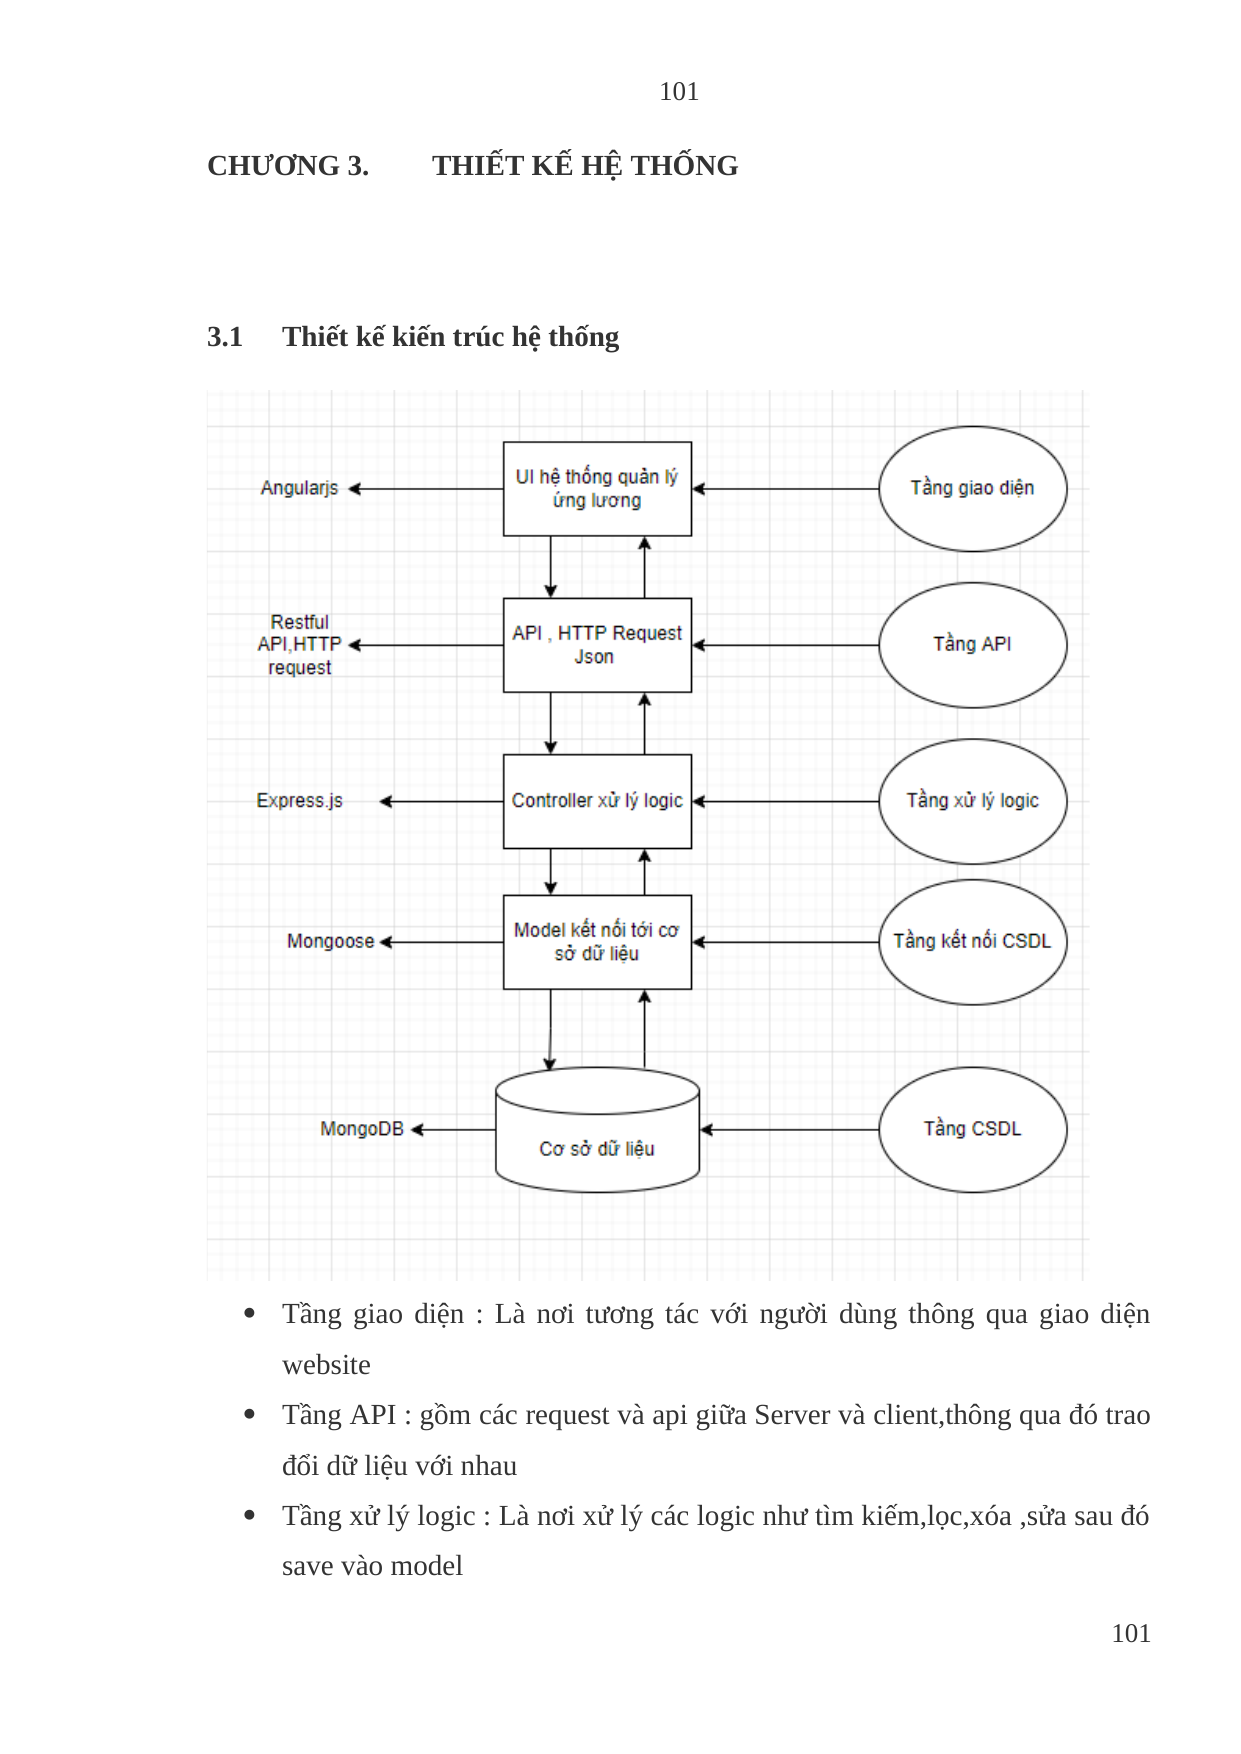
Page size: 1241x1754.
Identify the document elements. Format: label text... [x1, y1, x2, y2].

subtitle THIẾT KẾ HỆ THỐNG [207, 148, 1152, 181]
list Tầng giao diện : Là nơi tương tác với người dùng thông qua giao diện website [244, 1297, 1152, 1381]
list Tầng API : gồm các request và api giữa Server và client,thông qua đó trao đổi dữ liệu với nhau [244, 1397, 1152, 1481]
picture [206, 390, 1090, 1281]
subtitle Thiết kế kiến trúc hệ thống [207, 319, 1152, 353]
list Tầng xử lý logic : Là nơi xử lý các logic như tìm kiếm,lọc,xóa ,sửa sau đó save vào model [244, 1498, 1152, 1582]
